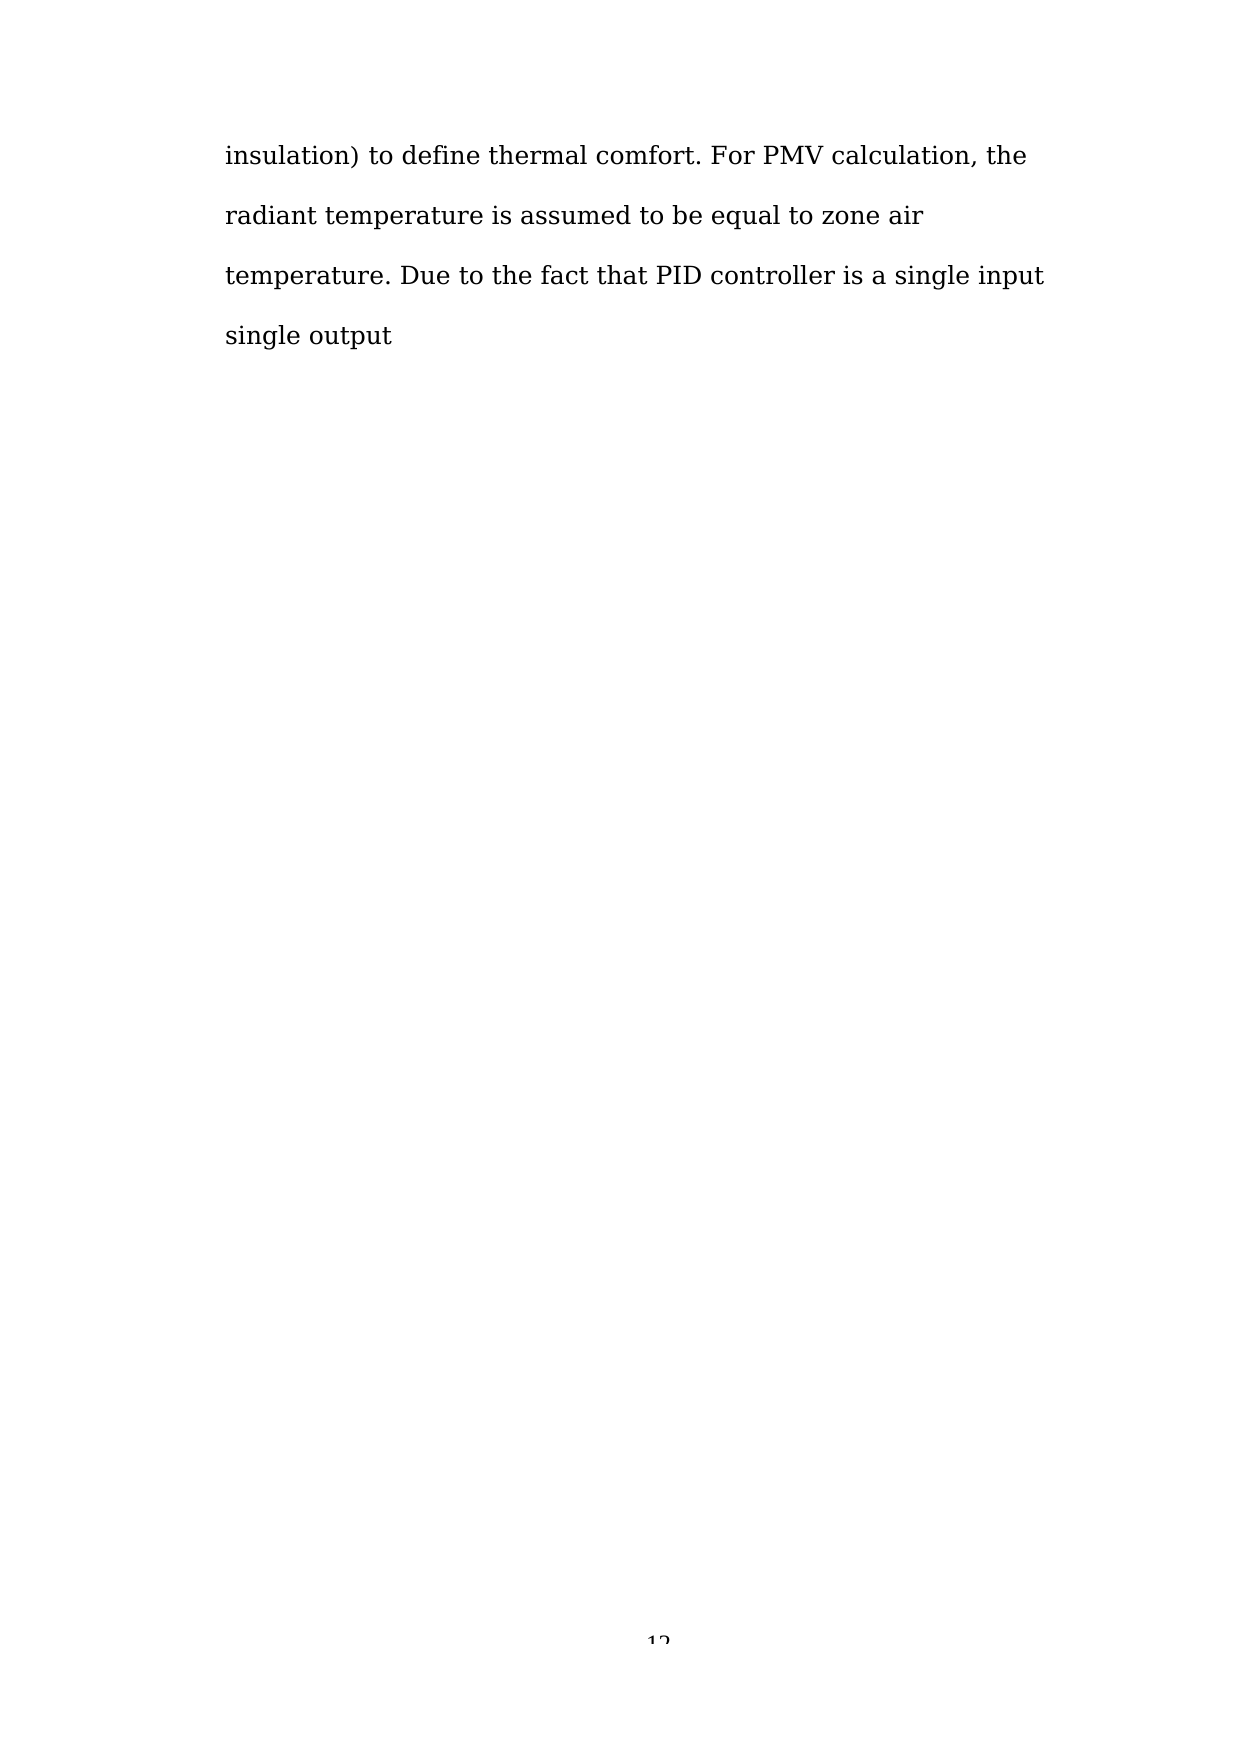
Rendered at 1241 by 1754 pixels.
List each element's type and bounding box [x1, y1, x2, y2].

text [225, 139, 1082, 349]
